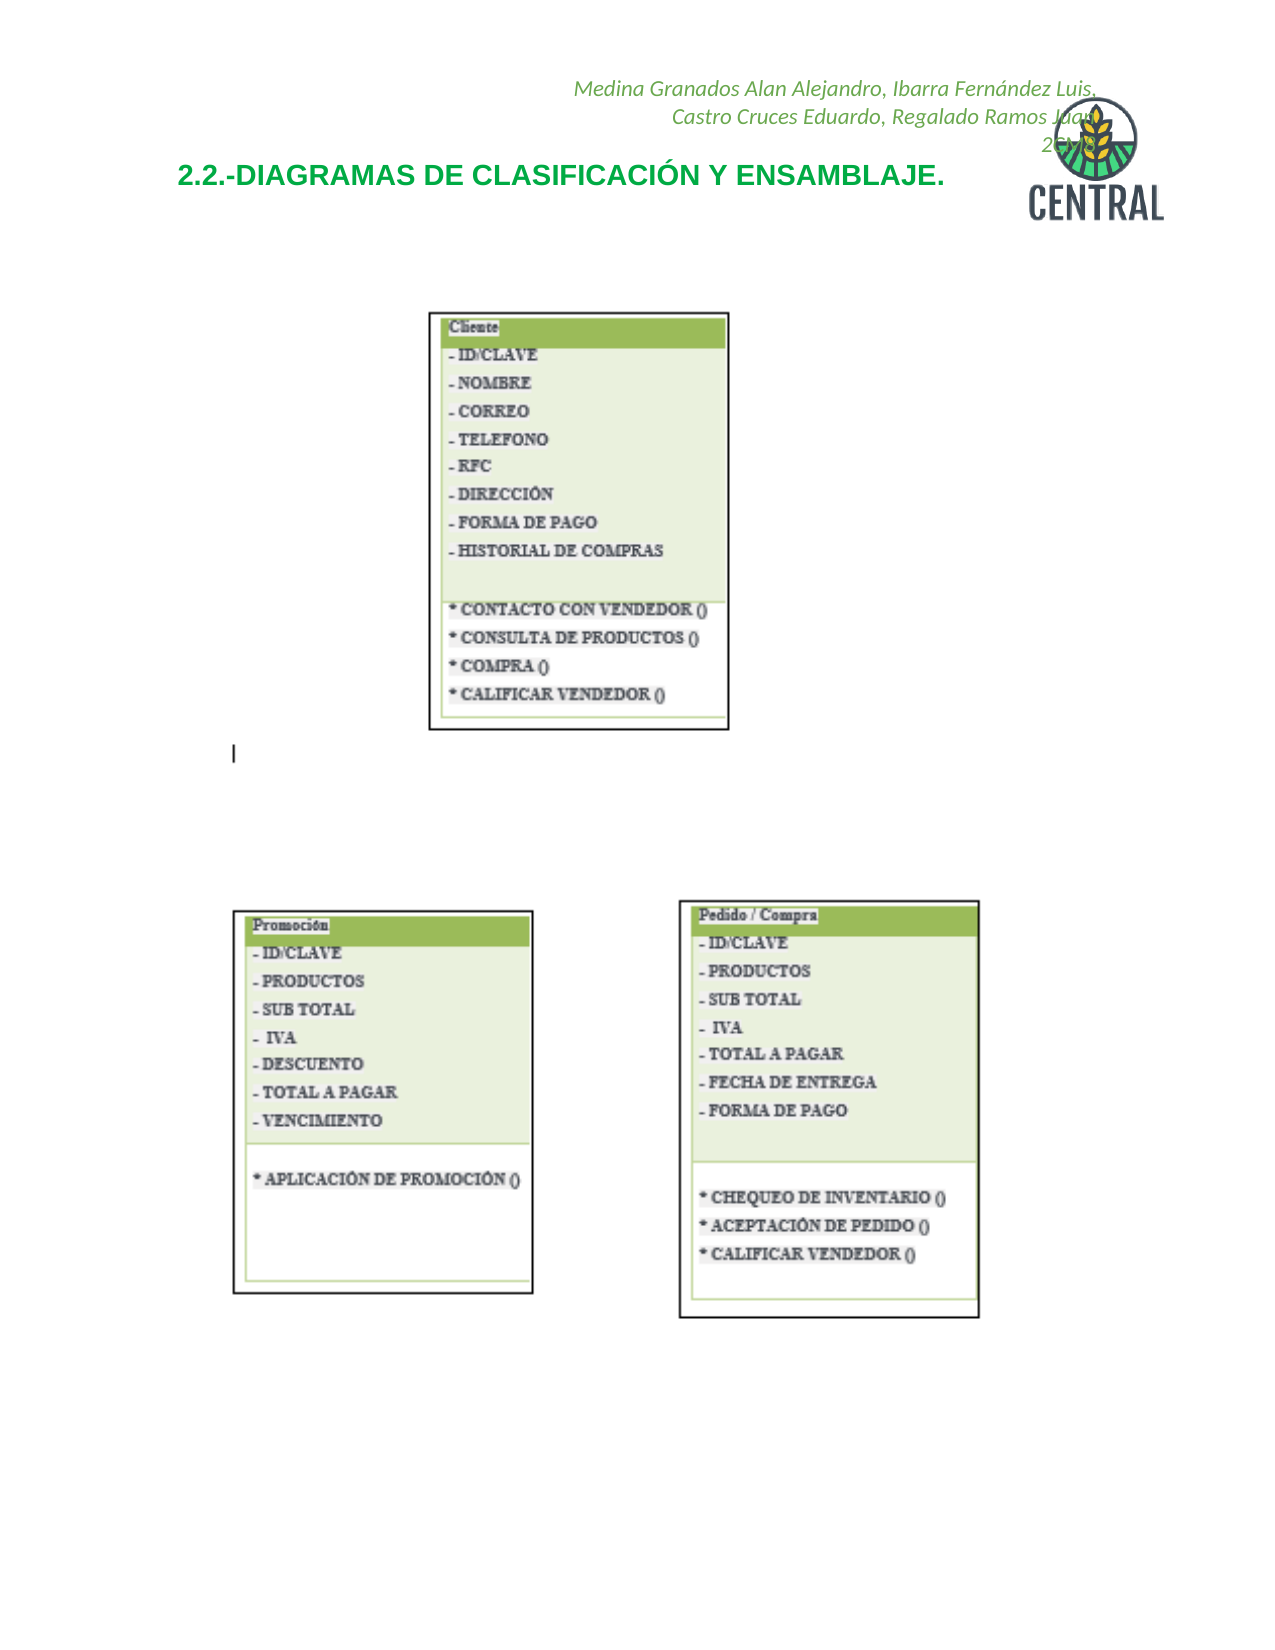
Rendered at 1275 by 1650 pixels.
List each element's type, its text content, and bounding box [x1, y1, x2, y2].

picture [1027, 95, 1164, 221]
picture [177, 295, 1039, 1363]
picture [1029, 114, 1035, 123]
text 2.2.-DIAGRAMAS DE CLASIFICACIÓN Y ENSAMBLAJE. [177, 158, 1098, 191]
